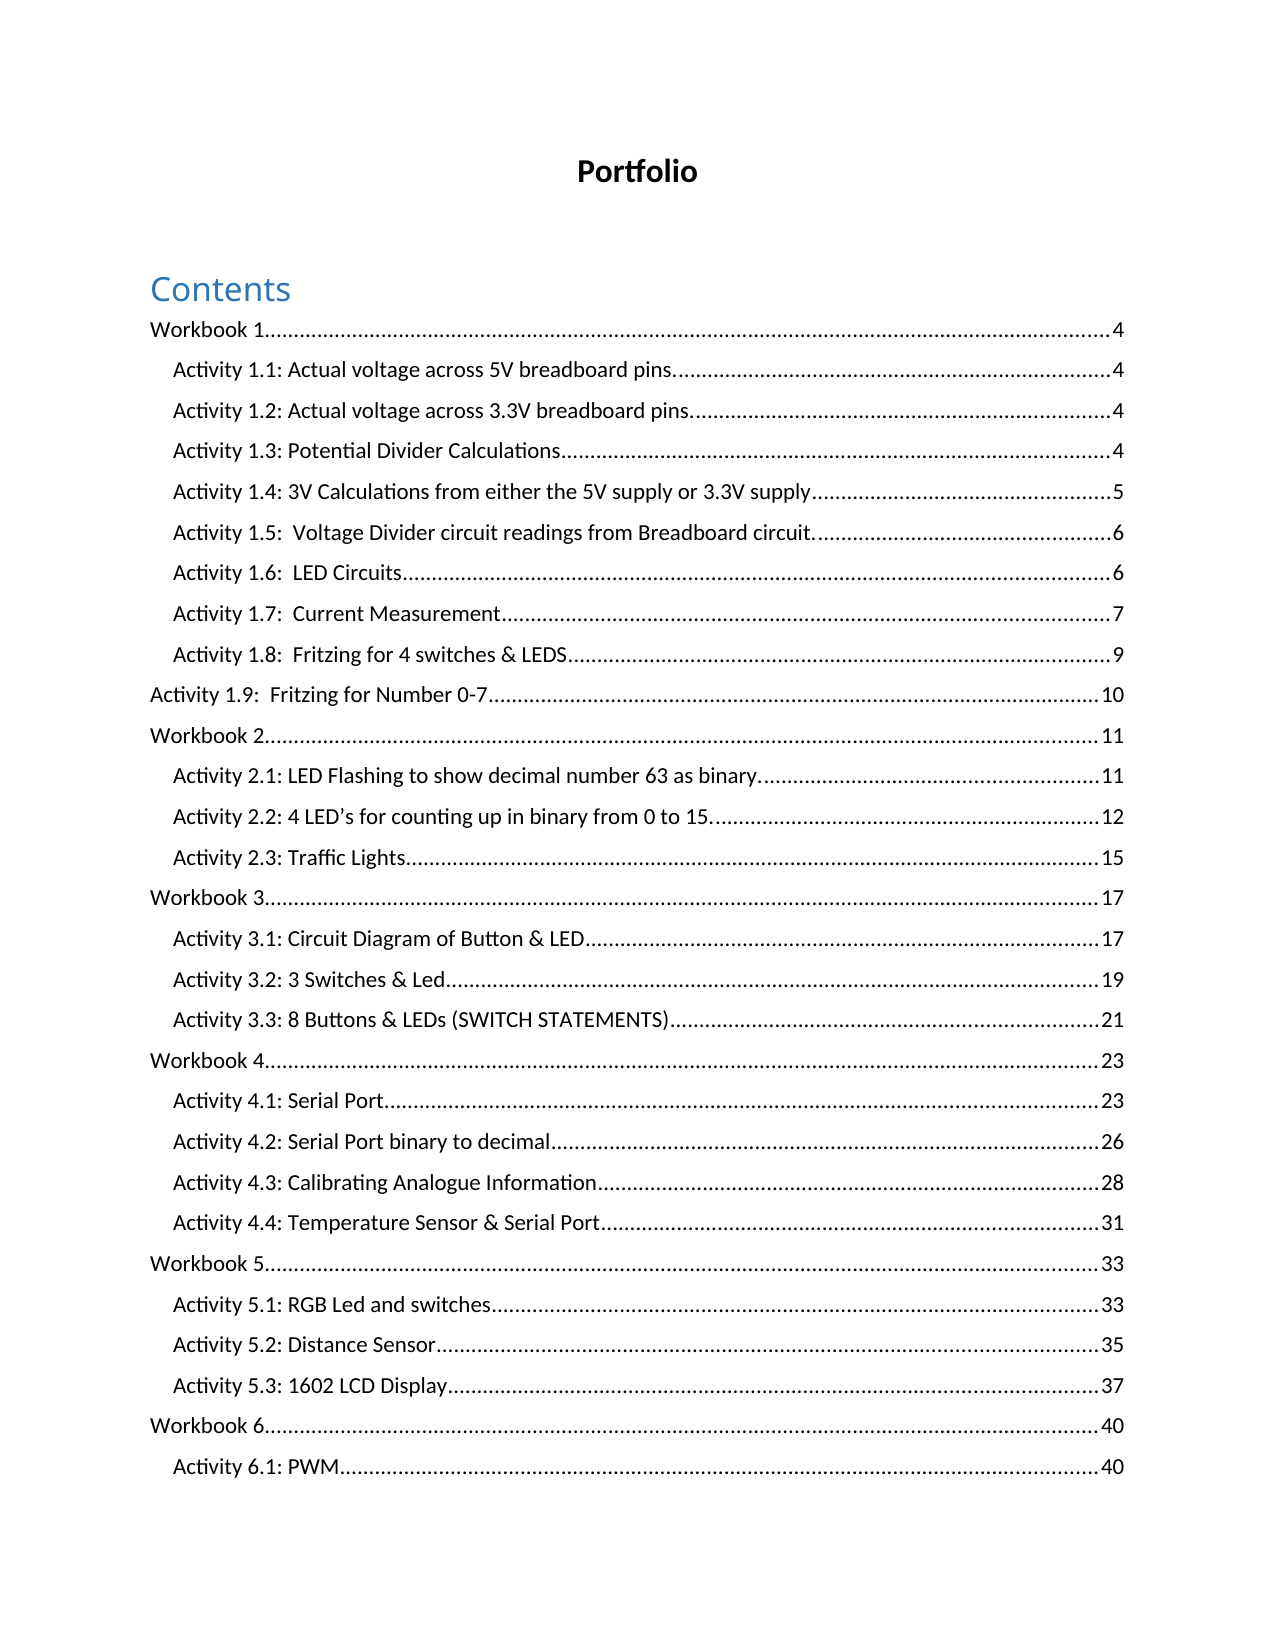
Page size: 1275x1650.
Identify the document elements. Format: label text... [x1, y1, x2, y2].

text Portfolio [150, 150, 1125, 191]
